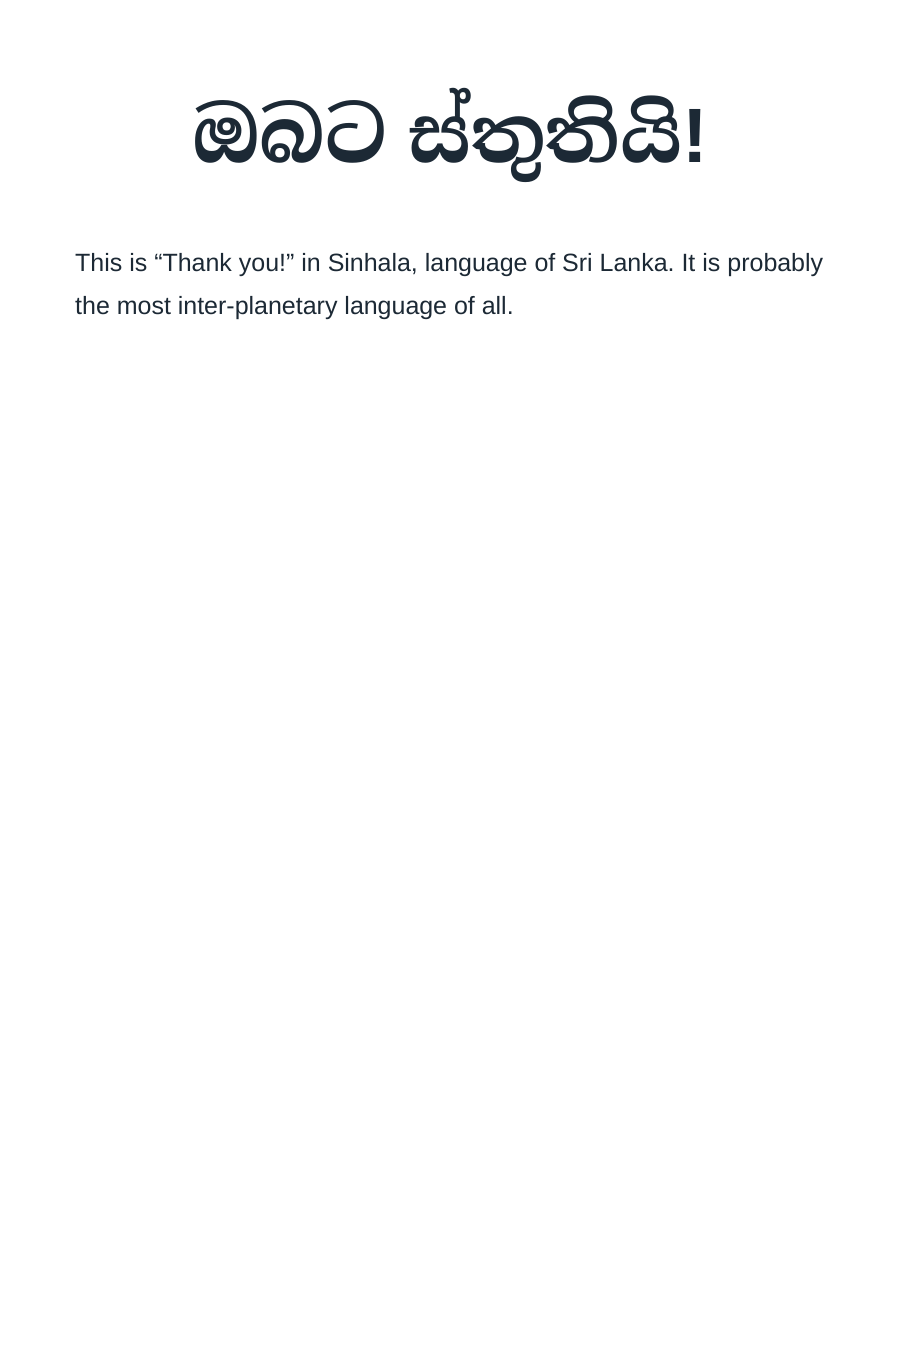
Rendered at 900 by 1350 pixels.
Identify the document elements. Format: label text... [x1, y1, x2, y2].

text ඔබට ස්තුතියි! [75, 90, 825, 179]
text This is “Thank you!” in Sinhala, language of Sri Lanka. It is probably the most inter-planetary language of all. [75, 248, 825, 320]
